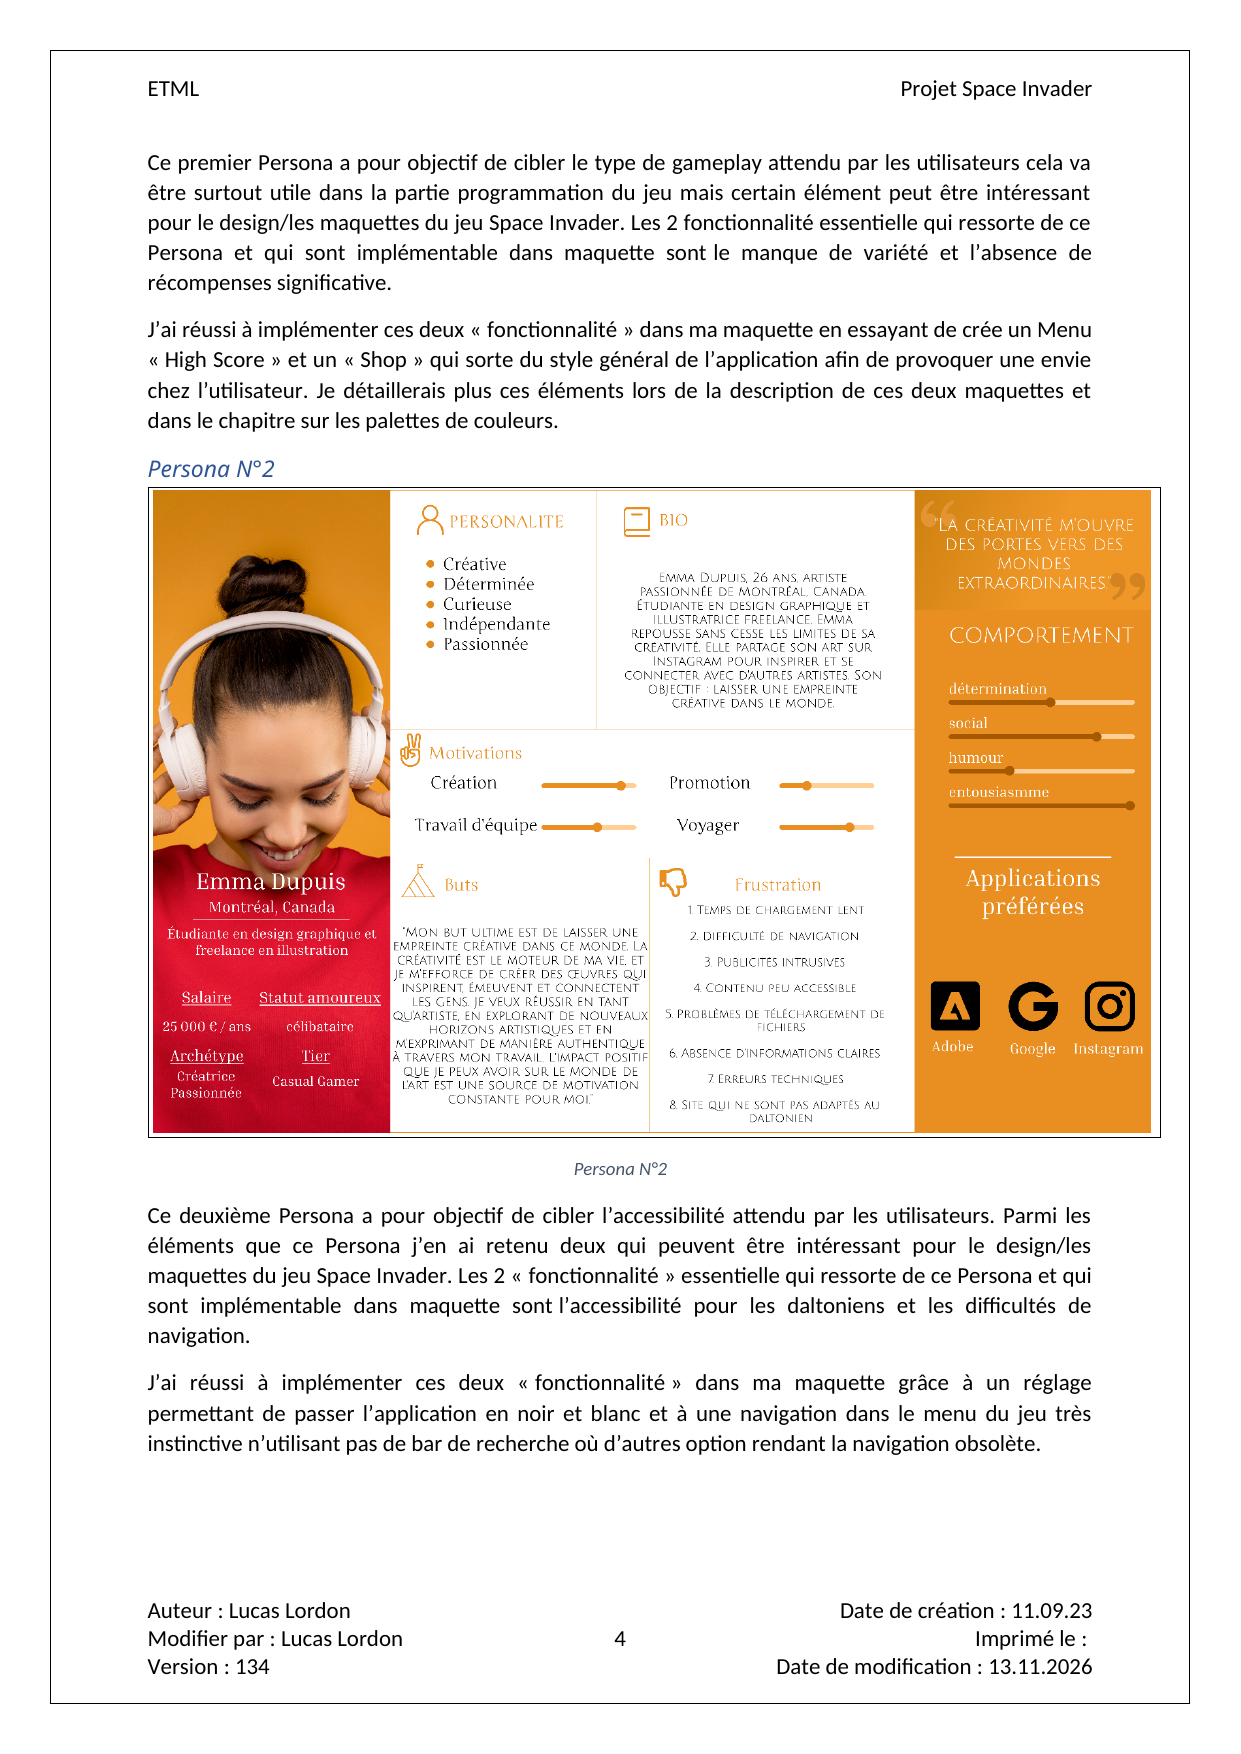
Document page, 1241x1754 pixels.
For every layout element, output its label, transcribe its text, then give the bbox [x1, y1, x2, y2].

picture [153, 490, 1150, 1137]
subtitle Persona N°2 [147, 453, 1093, 484]
text J’ai réussi à implémenter ces deux « fonctionnalité » dans ma maquette grâce à un réglage permettant de passer l’application en noir et blanc et à une navigation dans le menu du jeu très instinctive n’utilisant pas de bar de recherche où d’autres option rendant la navigation obsolète. [147, 1368, 1093, 1457]
text J’ai réussi à implémenter ces deux « fonctionnalité » dans ma maquette en essayant de crée un Menu « High Score » et un « Shop » qui sorte du style général de l’application afin de provoquer une envie chez l’utilisateur. Je détaillerais plus ces éléments lors de la description de ces deux maquettes et dans le chapitre sur les palettes de couleurs. [147, 315, 1093, 434]
text Ce premier Persona a pour objectif de cibler le type de gameplay attendu par les utilisateurs cela va être surtout utile dans la partie programmation du jeu mais certain élément peut être intéressant pour le design/les maquettes du jeu Space Invader. Les 2 fonctionnalité essentielle qui ressorte de ce Persona et qui sont implémentable dans maquette sont le manque de variété et l’absence de récompenses significative. [147, 148, 1093, 296]
text Ce deuxième Persona a pour objectif de cibler l’accessibilité attendu par les utilisateurs. Parmi les éléments que ce Persona j’en ai retenu deux qui peuvent être intéressant pour le design/les maquettes du jeu Space Invader. Les 2 « fonctionnalité » essentielle qui ressorte de ce Persona et qui sont implémentable dans maquette sont l’accessibilité pour les daltoniens et les difficultés de navigation. [147, 1201, 1093, 1349]
text Persona N°2 [147, 1157, 1093, 1180]
